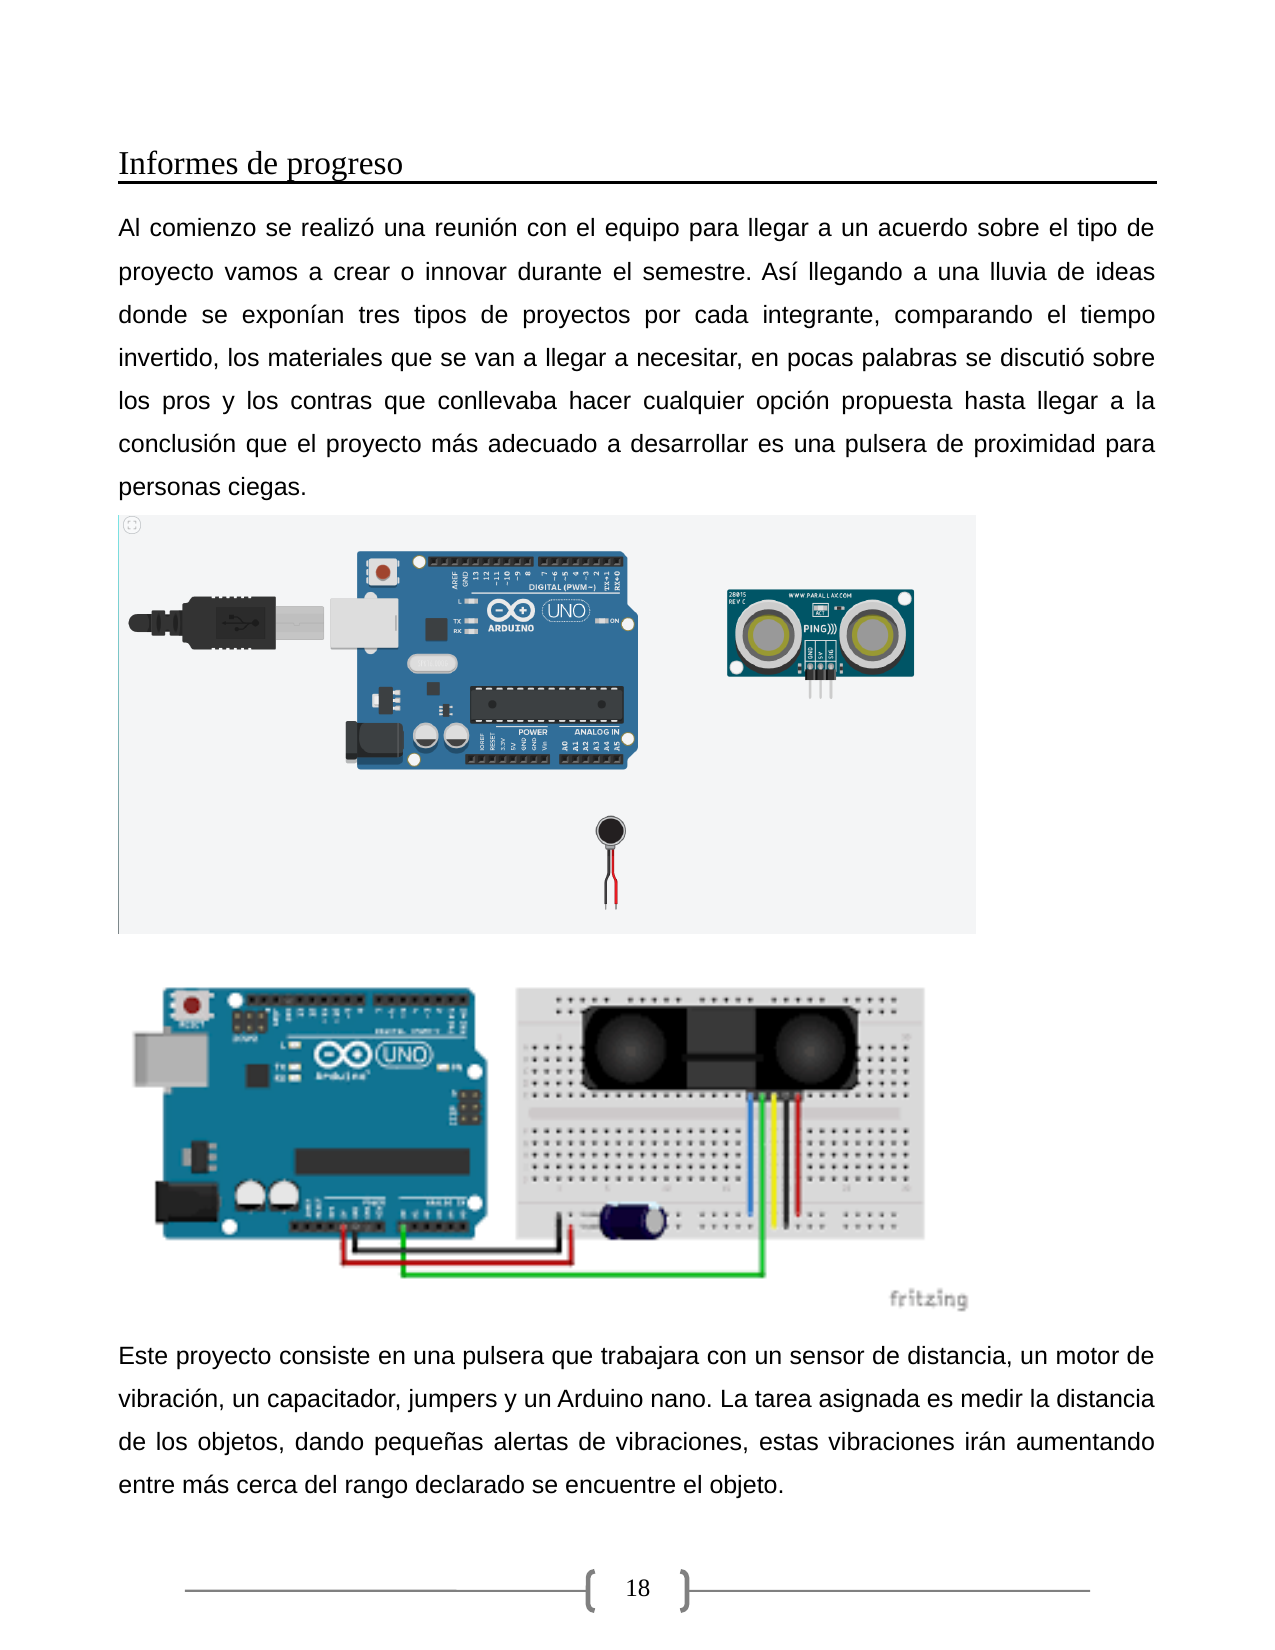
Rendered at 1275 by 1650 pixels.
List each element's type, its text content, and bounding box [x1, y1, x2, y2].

picture [118, 948, 984, 1327]
text Al comienzo se realizó una reunión con el equipo para llegar a un acuerdo sobre el tipo de proyecto vamos a crear o innovar durante el semestre. Así llegando a una lluvia de ideas donde se exponían tres tipos de proyectos por cada integrante, comparando el tiempo invertido, los materiales que se van a llegar a necesitar, en pocas palabras se discutió sobre los pros y los contras que conllevaba hacer cualquier opción propuesta hasta llegar a la conclusión que el proyecto más adecuado a desarrollar es una pulsera de proximidad para personas ciegas. [118, 213, 1157, 501]
subtitle Informes de progreso [118, 143, 1157, 181]
text Este proyecto consiste en una pulsera que trabajara con un sensor de distancia, un motor de vibración, un capacitador, jumpers y un Arduino nano. La tarea asignada es medir la distancia de los objetos, dando pequeñas alertas de vibraciones, estas vibraciones irán aumentando entre más cerca del rango declarado se encuentre el objeto. [118, 1341, 1157, 1499]
picture [118, 515, 976, 934]
